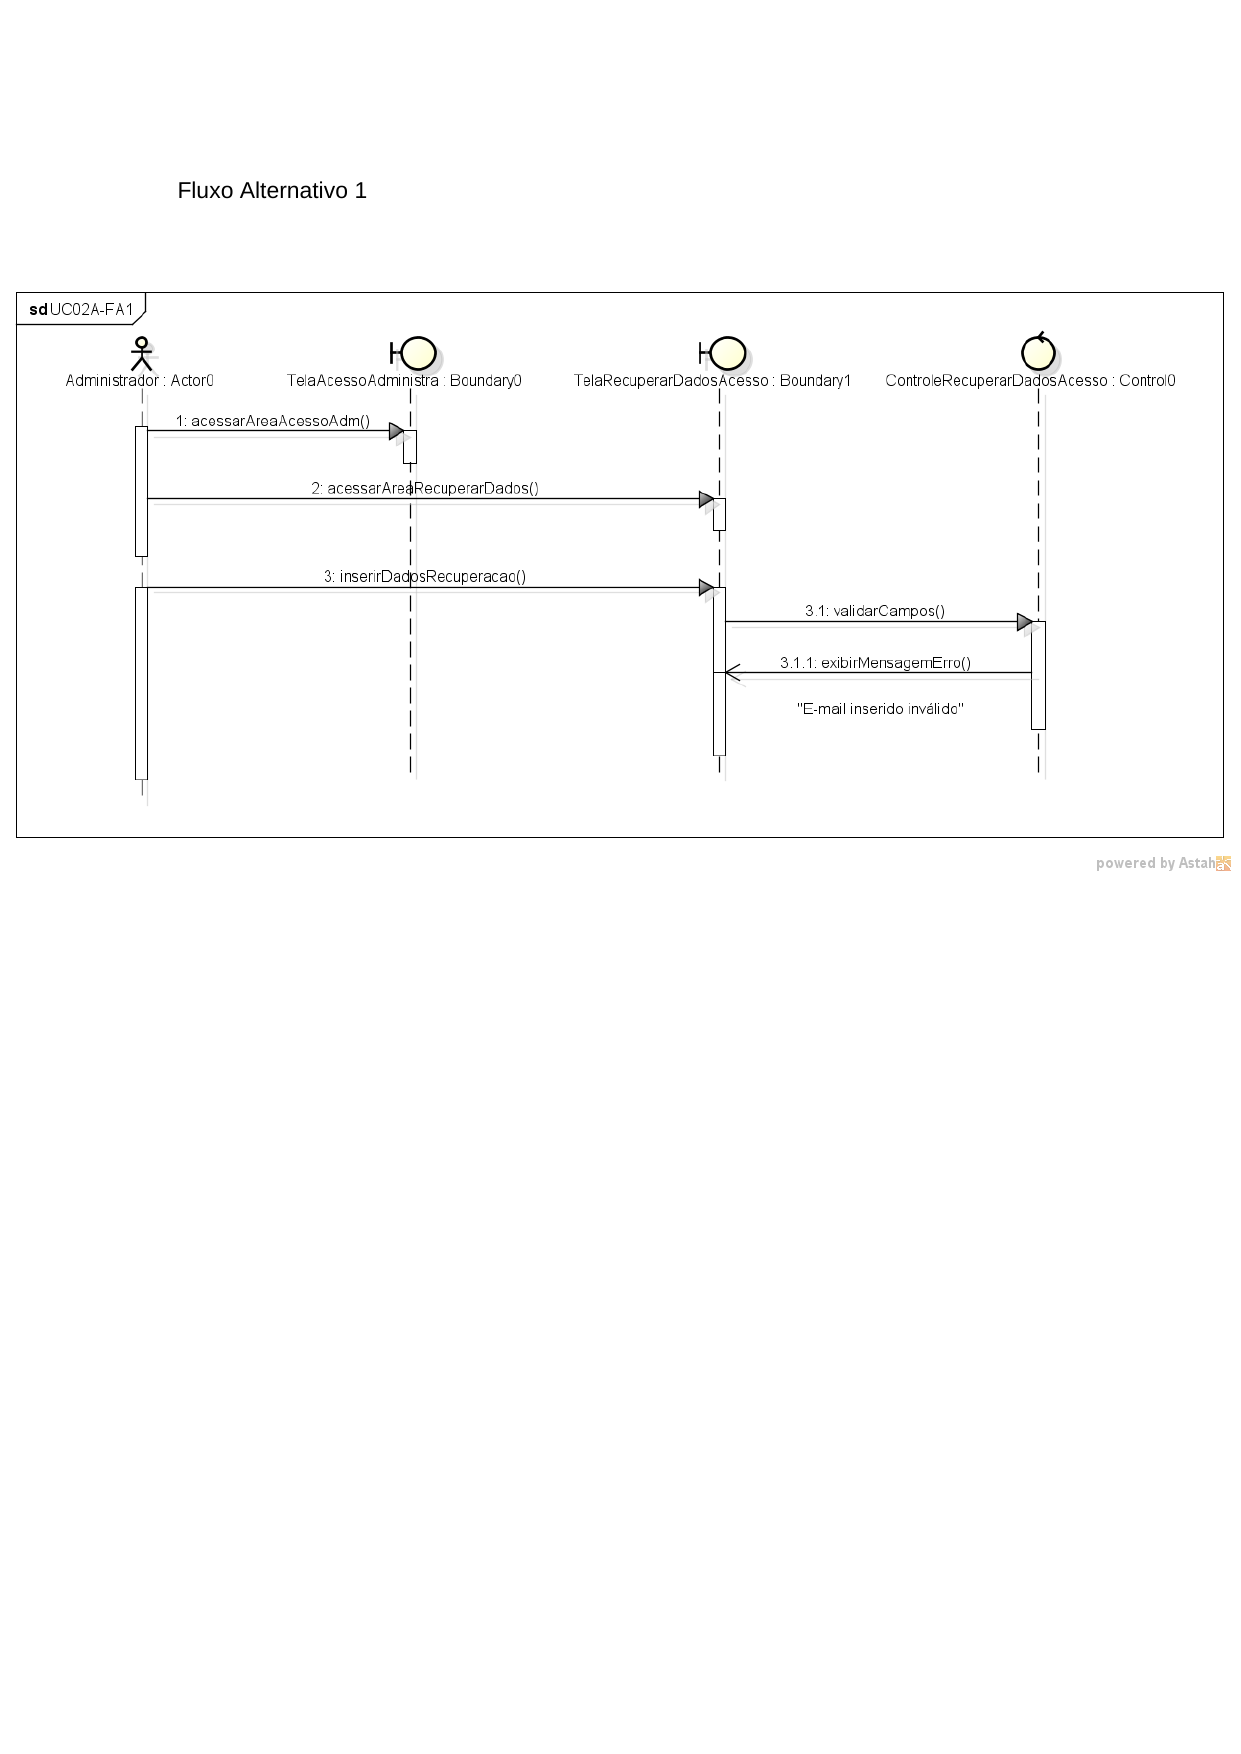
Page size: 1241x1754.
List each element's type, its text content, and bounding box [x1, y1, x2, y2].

picture [3, 279, 1235, 875]
text Fluxo Alternativo 1 [177, 177, 1122, 203]
